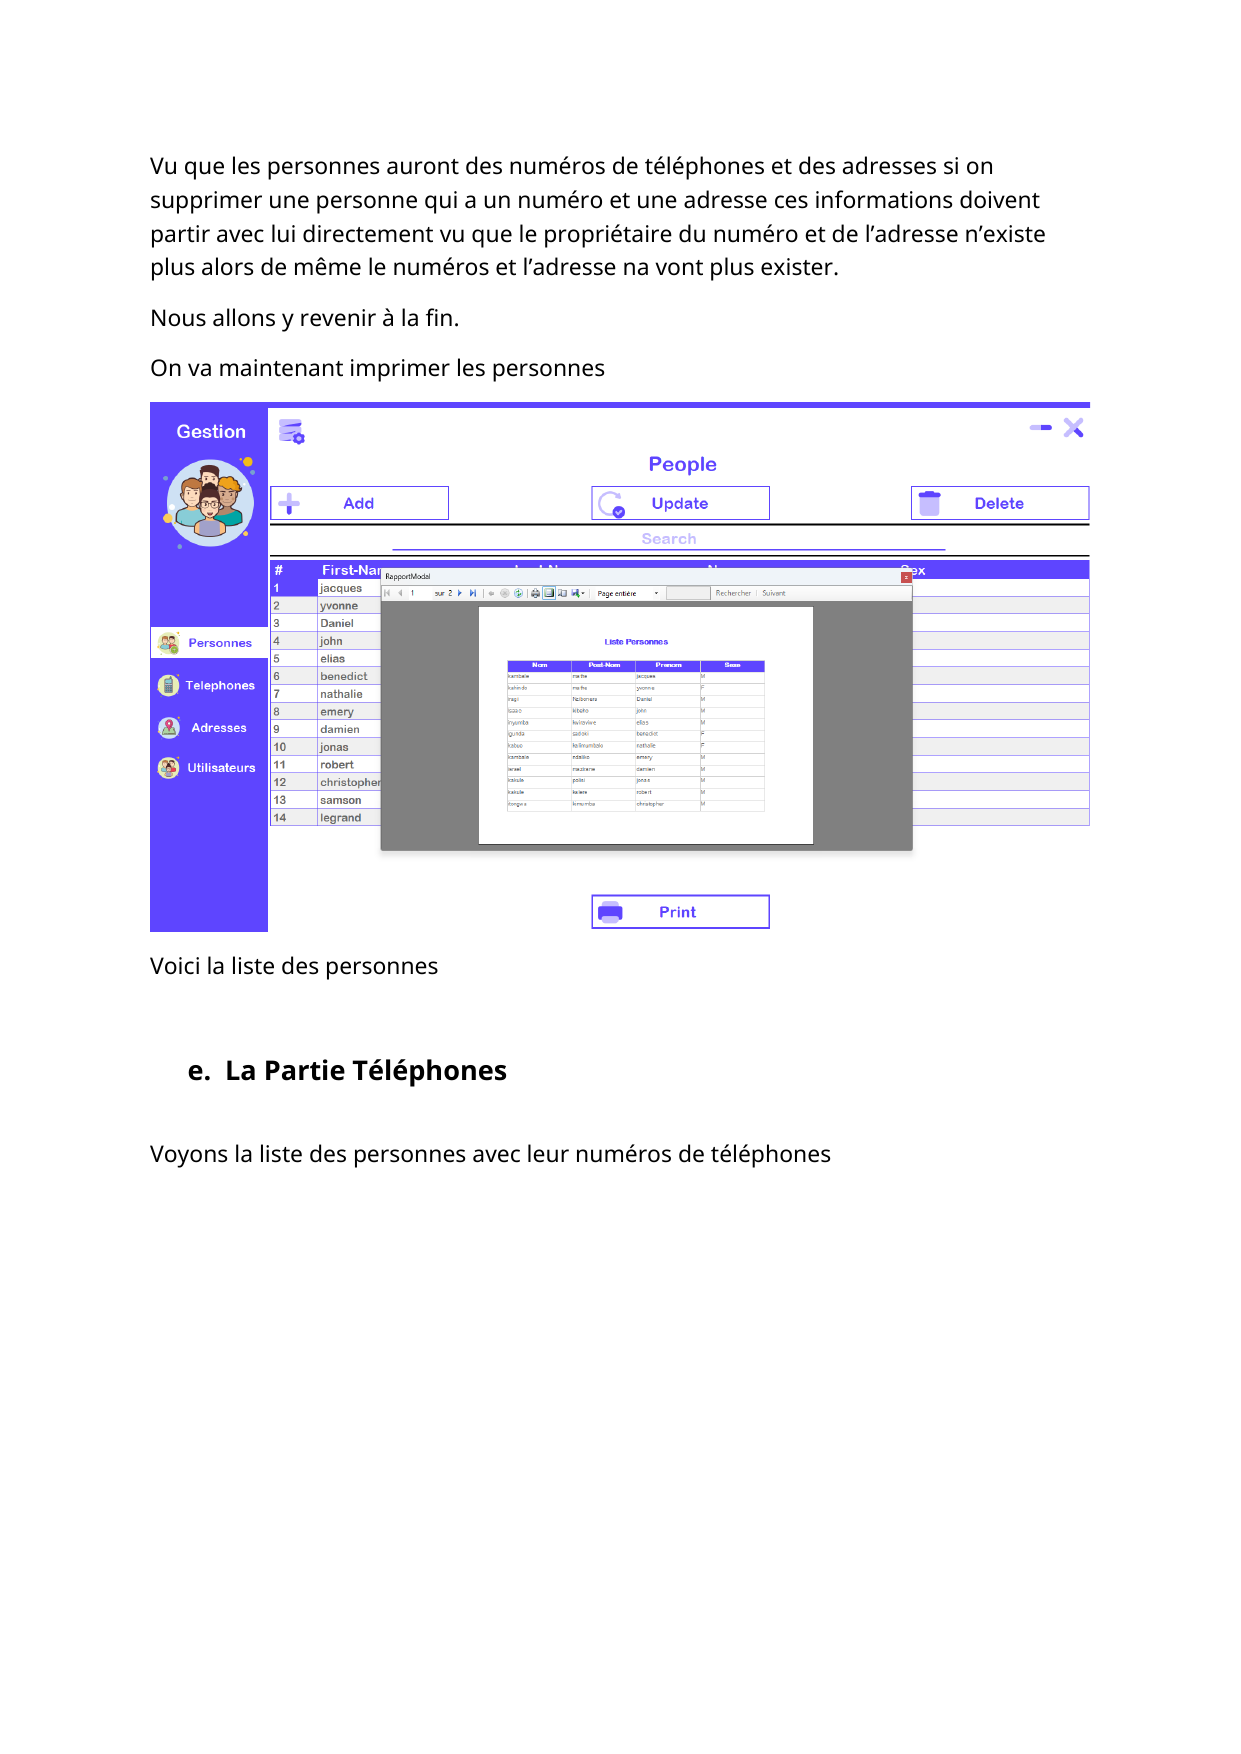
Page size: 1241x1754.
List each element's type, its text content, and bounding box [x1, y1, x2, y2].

subtitle La Partie Téléphones [187, 1051, 1090, 1088]
text Nous allons y revenir à la fin. [150, 302, 1090, 333]
text Vu que les personnes auront des numéros de téléphones et des adresses si on supprimer une personne qui a un numéro et une adresse ces informations doivent partir avec lui directement vu que le propriétaire du numéro et de l’adresse n’existe plus alors de même le numéros et l’adresse na vont plus exister. [150, 150, 1090, 282]
text Voici la liste des personnes [150, 950, 1090, 981]
picture [150, 402, 1091, 932]
text On va maintenant imprimer les personnes [150, 352, 1090, 383]
text Voyons la liste des personnes avec leur numéros de téléphones [150, 1138, 1090, 1169]
